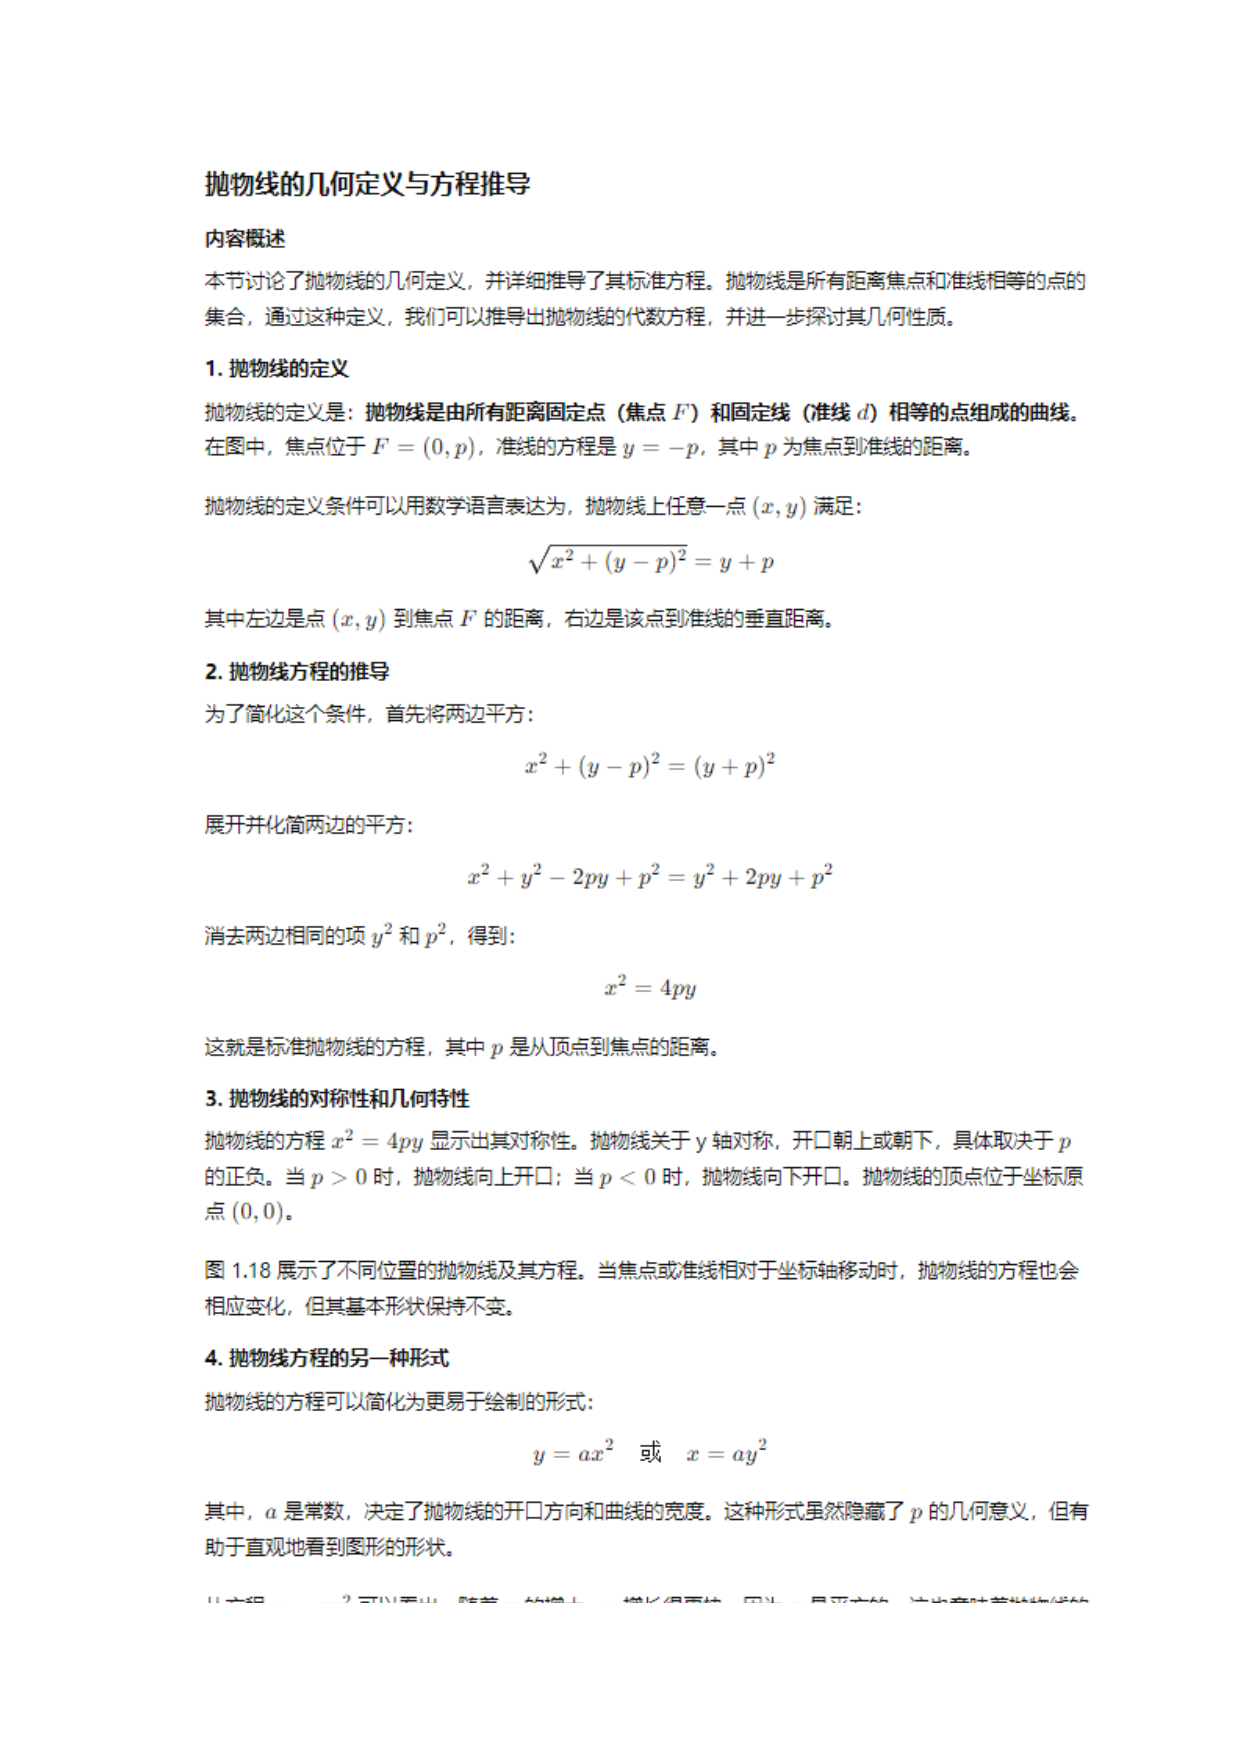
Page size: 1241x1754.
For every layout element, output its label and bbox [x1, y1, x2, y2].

picture [187, 151, 1241, 1603]
